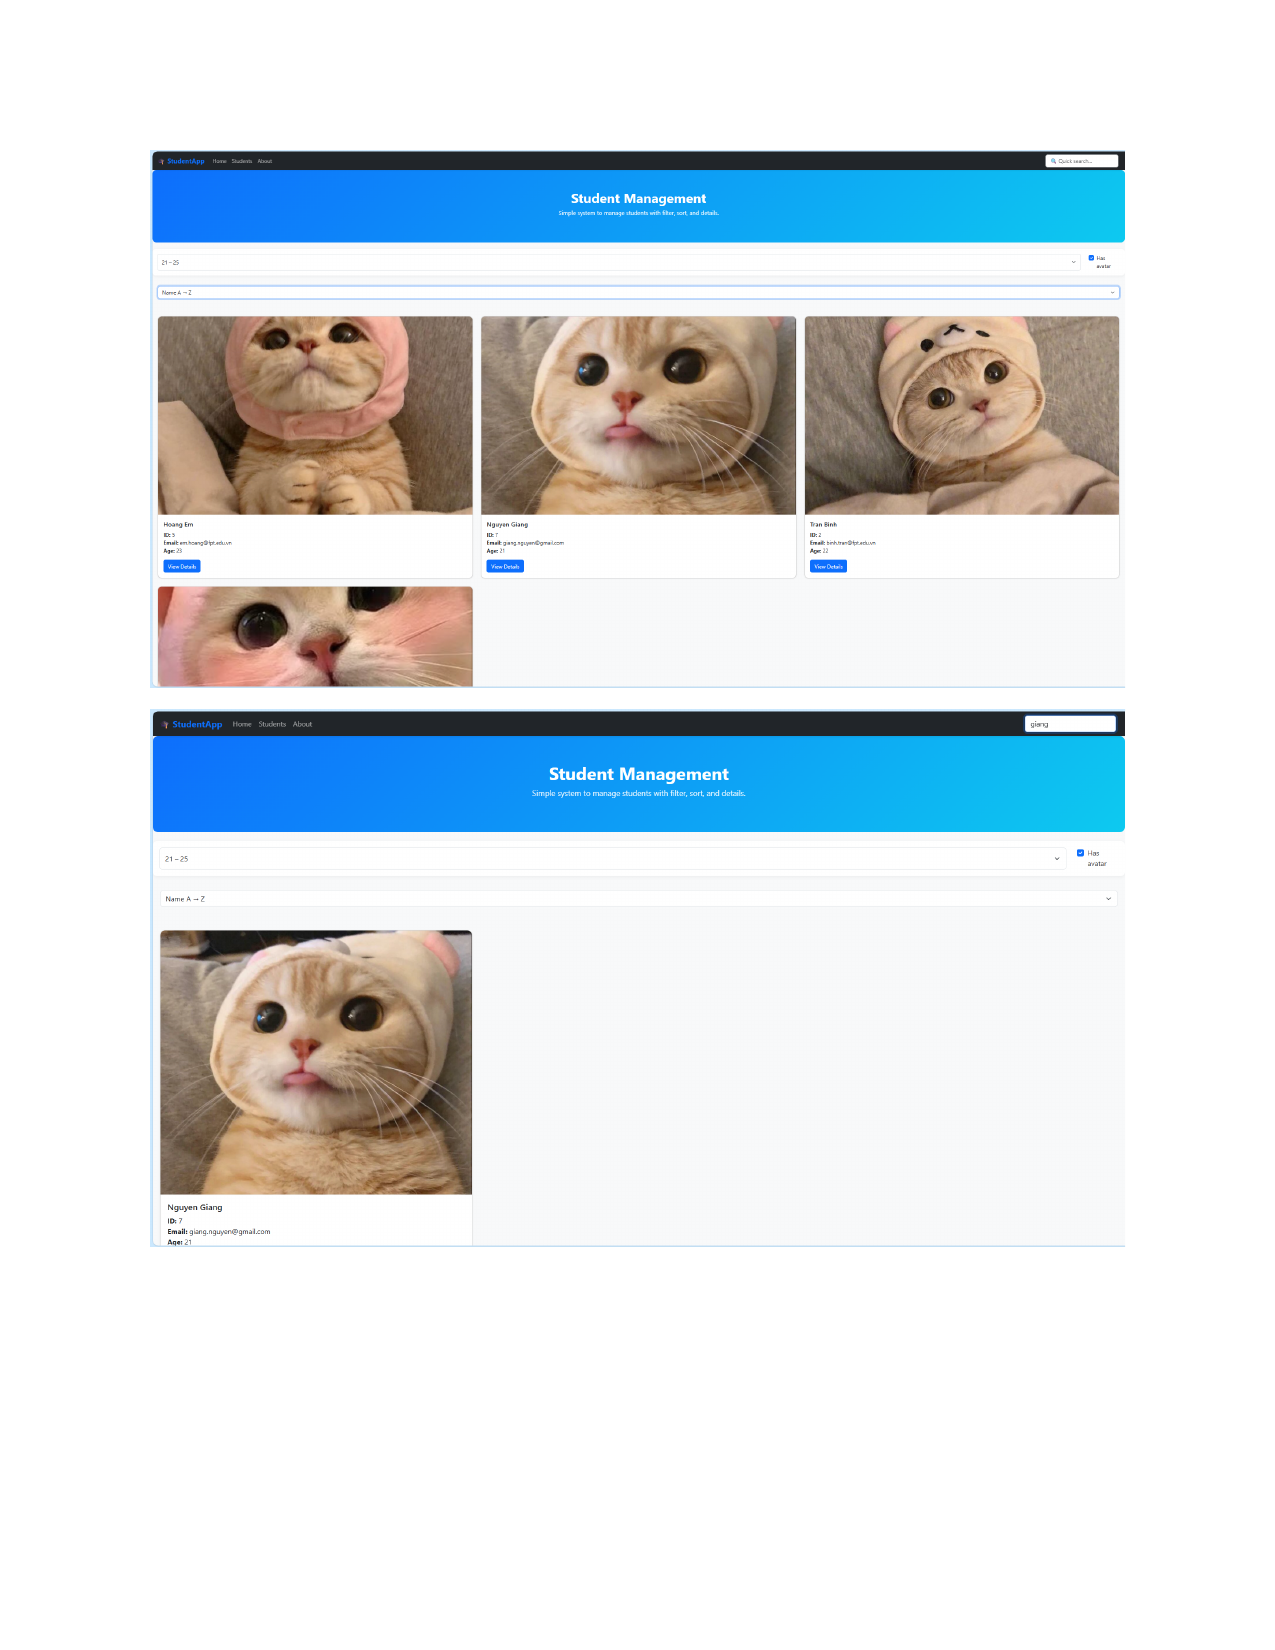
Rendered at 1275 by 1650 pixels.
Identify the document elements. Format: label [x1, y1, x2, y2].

picture [150, 709, 1125, 1247]
picture [150, 150, 1125, 688]
